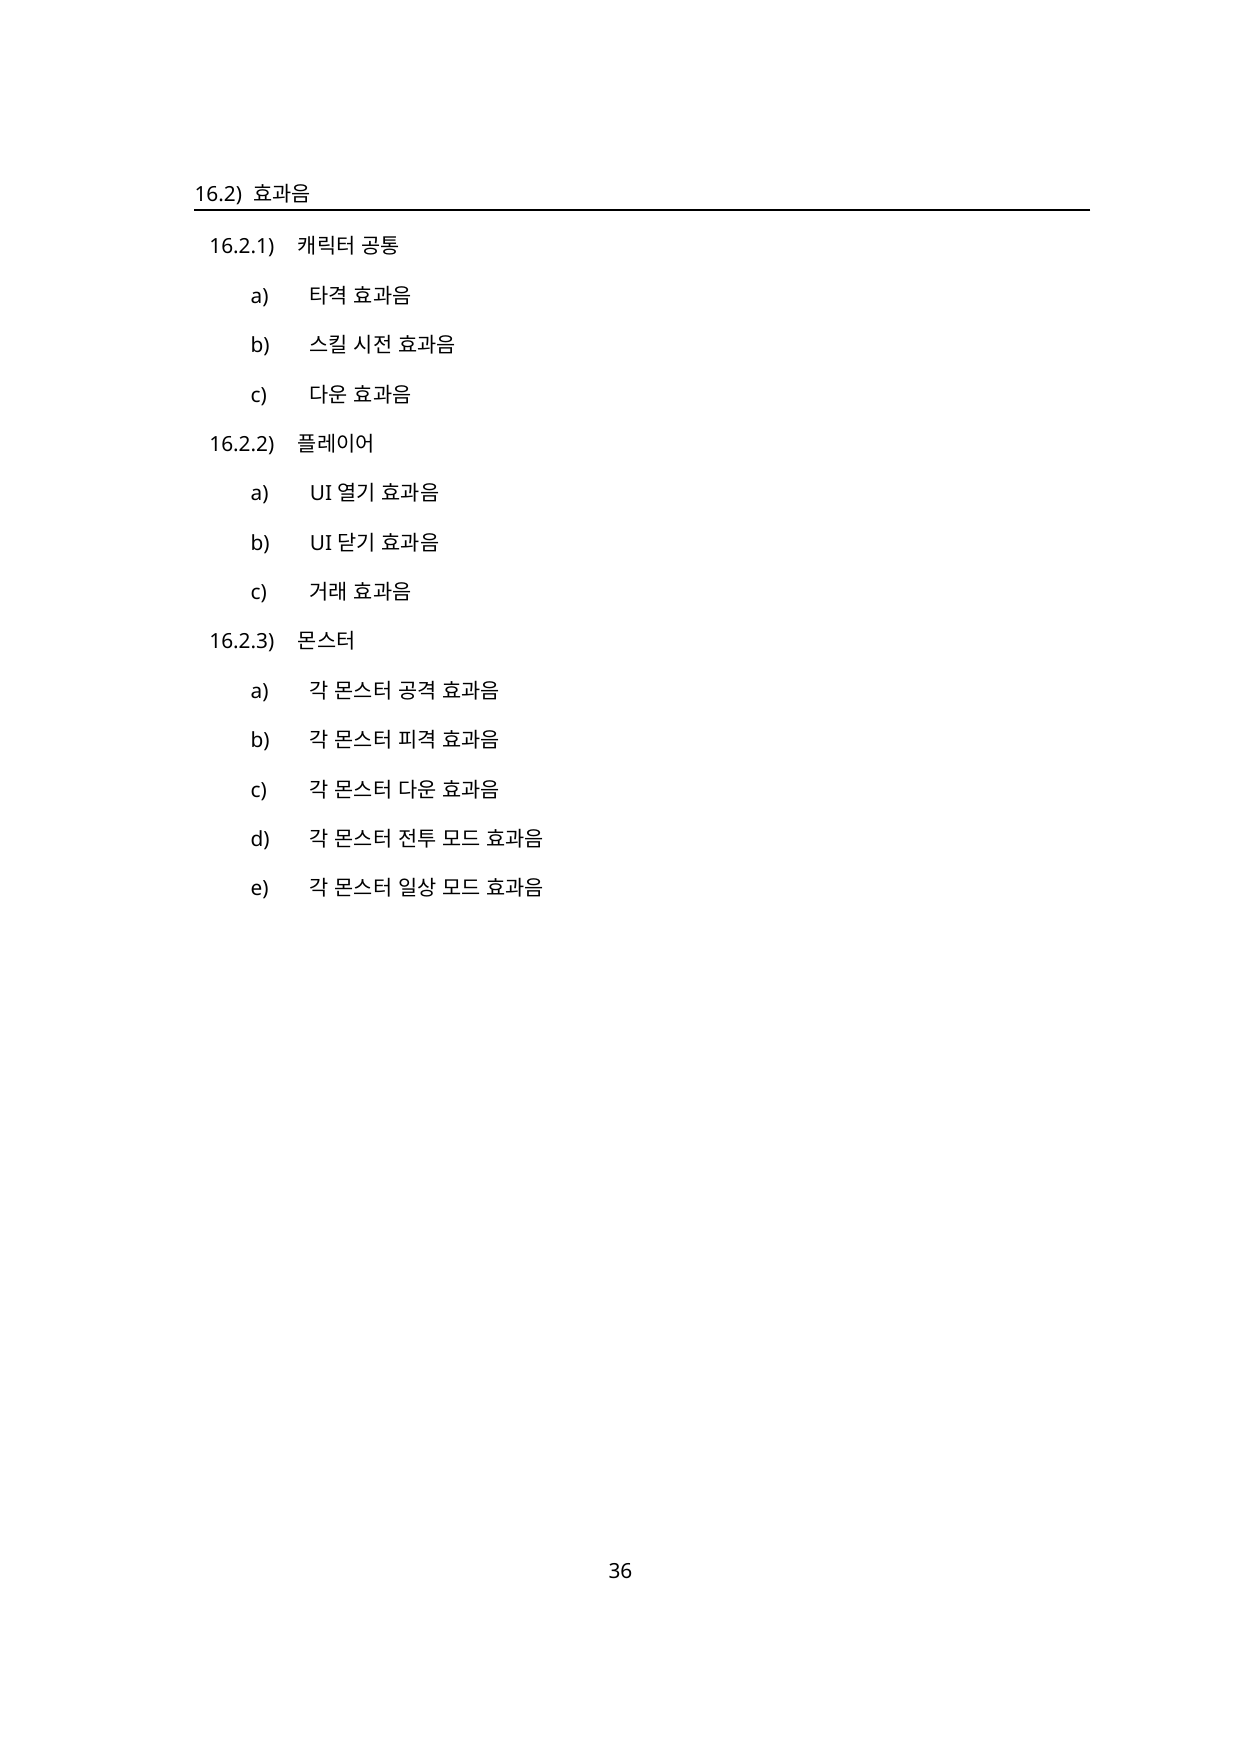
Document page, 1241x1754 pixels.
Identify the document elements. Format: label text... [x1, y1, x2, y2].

subtitle 각 몬스터 전투 모드 효과음 [250, 822, 1090, 852]
subtitle 타격 효과음 [250, 279, 1090, 309]
subtitle 각 몬스터 다운 효과음 [250, 773, 1090, 803]
subtitle 플레이어 [209, 427, 1090, 457]
subtitle UI 열기 효과음 [250, 477, 1090, 507]
subtitle 스킬 시전 효과음 [250, 328, 1090, 359]
subtitle 다운 효과음 [250, 378, 1090, 408]
subtitle 각 몬스터 일상 모드 효과음 [250, 872, 1090, 902]
subtitle 몬스터 [209, 625, 1090, 655]
subtitle 캐릭터 공통 [209, 230, 1090, 260]
subtitle 거래 효과음 [250, 575, 1090, 606]
subtitle UI 닫기 효과음 [250, 526, 1090, 556]
subtitle 효과음 [194, 177, 1090, 209]
subtitle 각 몬스터 공격 효과음 [250, 674, 1090, 704]
subtitle 각 몬스터 피격 효과음 [250, 723, 1090, 754]
